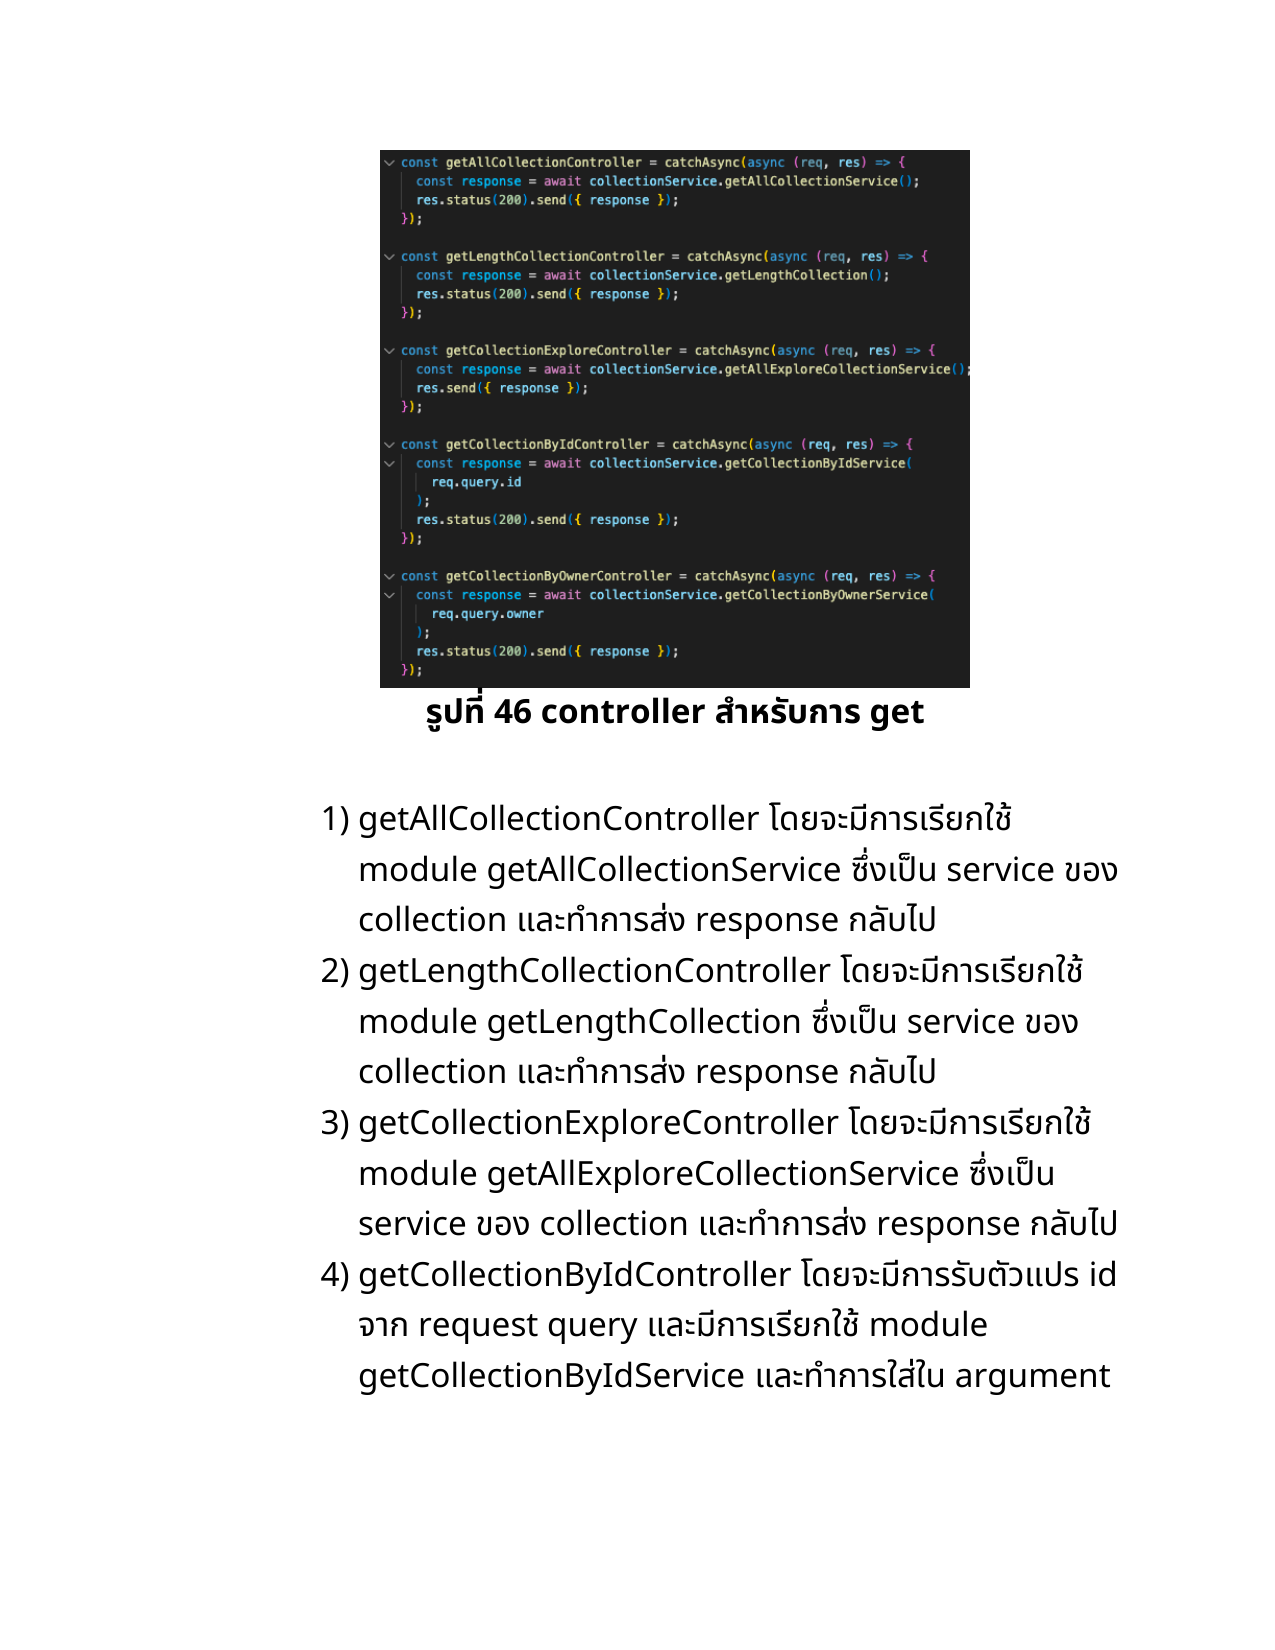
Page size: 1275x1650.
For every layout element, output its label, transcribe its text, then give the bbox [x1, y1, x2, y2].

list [320, 1251, 1125, 1402]
list getCollectionExploreController โดยจะมีการเรียกใช้ module getAllExploreCollectionService ซึ่งเป็น service ของ collection และทำการส่ง response กลับไป [320, 1099, 1125, 1251]
picture [380, 150, 970, 688]
text รูปที่ 46 controller สำหรับการ get [225, 687, 1125, 738]
list getAllCollectionController โดยจะมีการเรียกใช้ module getAllCollectionService ซึ่งเป็น service ของ collection และทำการส่ง response กลับไป [320, 795, 1125, 947]
list getLengthCollectionController โดยจะมีการเรียกใช้ module getLengthCollection ซึ่งเป็น service ของ collection และทำการส่ง response กลับไป [320, 947, 1125, 1099]
